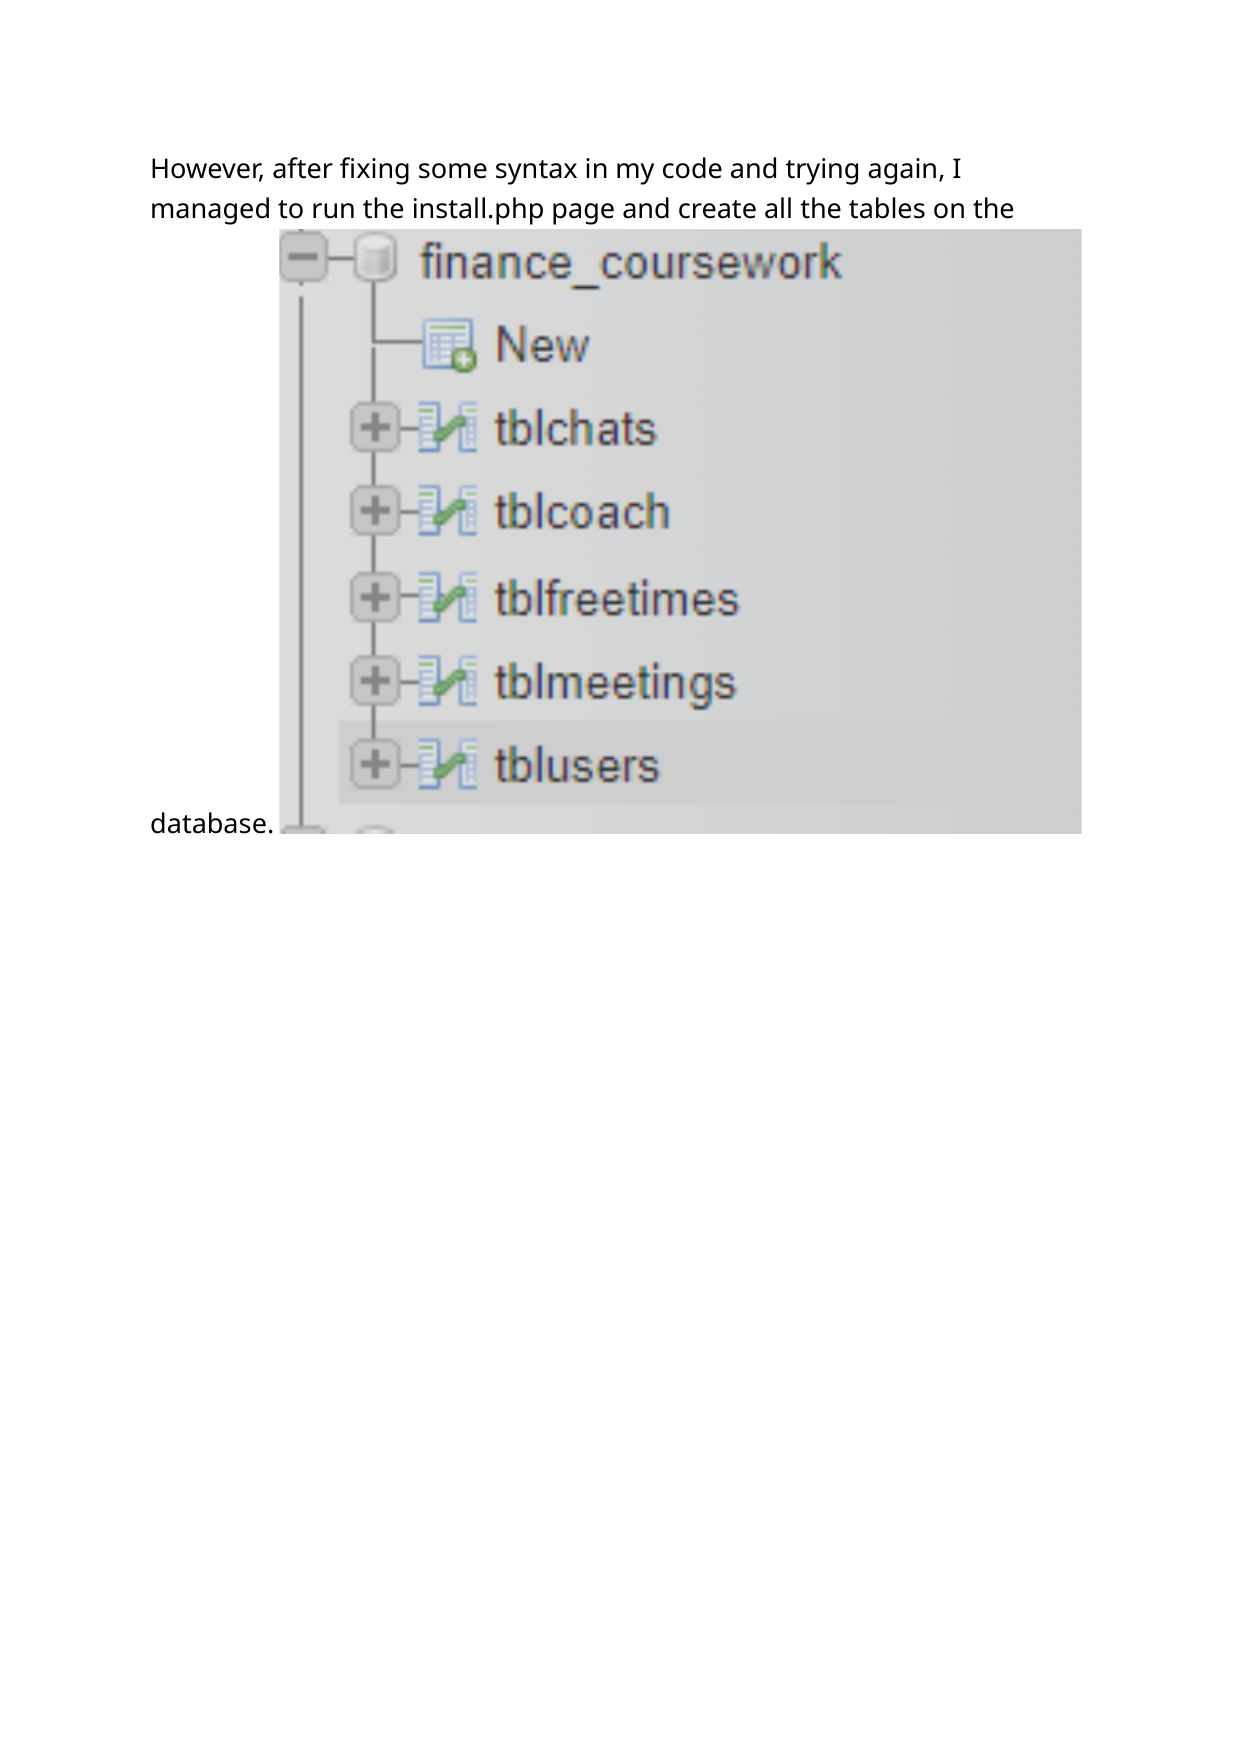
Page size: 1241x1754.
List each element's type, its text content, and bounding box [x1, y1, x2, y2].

picture [279, 229, 1082, 834]
